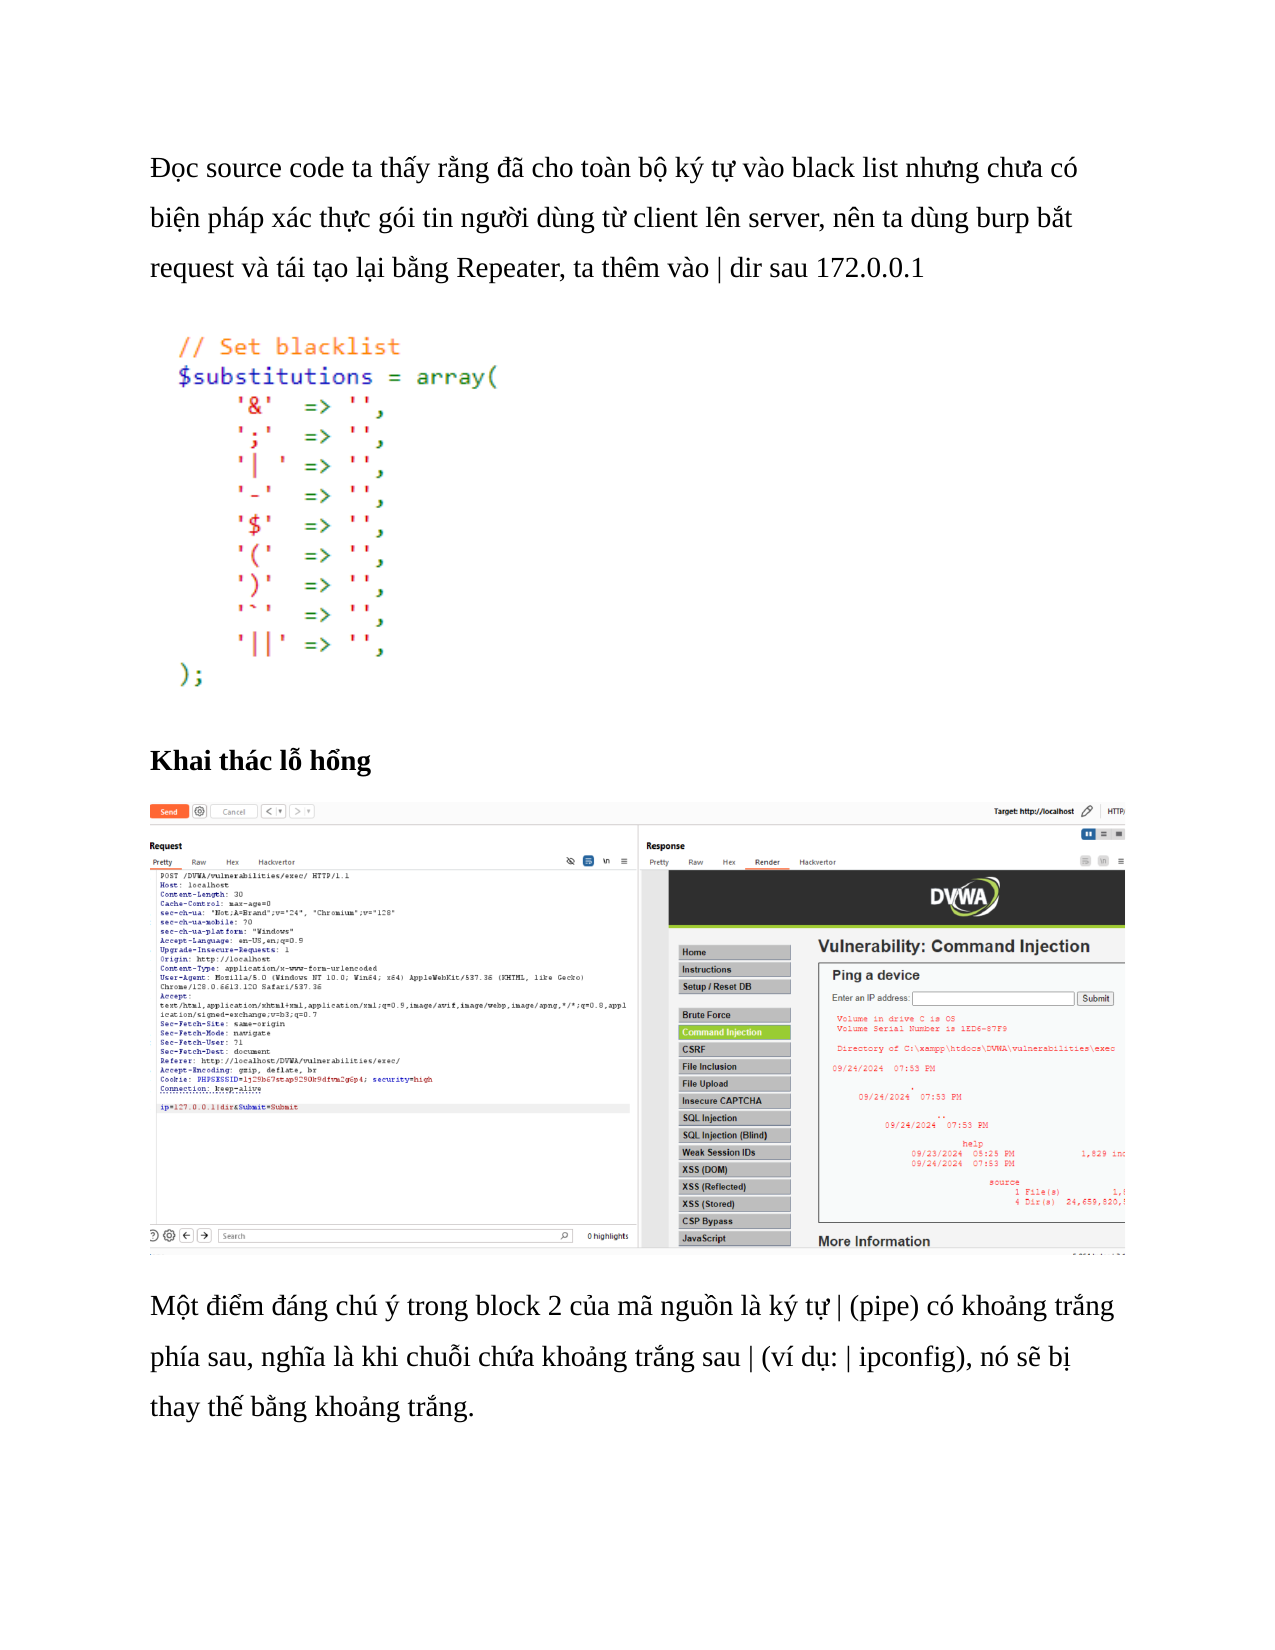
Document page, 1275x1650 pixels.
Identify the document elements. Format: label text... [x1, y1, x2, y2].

picture [150, 317, 618, 710]
picture [150, 802, 1125, 1255]
text Một điểm đáng chú ý trong block 2 của mã nguồn là ký tự | (pipe) có khoảng trắng phía sau, nghĩa là khi chuỗi chứa khoảng trắng sau | (ví dụ: | ipconfig), nó sẽ bị thay thế bằng khoảng trắng. [150, 1288, 1125, 1422]
subtitle Khai thác lỗ hổng [150, 743, 1125, 777]
text Đọc source code ta thấy rằng đã cho toàn bộ ký tự vào black list nhưng chưa có biện pháp xác thực gói tin người dùng từ client lên server, nên ta dùng burp bắt request và tái tạo lại bằng Repeater, ta thêm vào | dir sau 172.0.0.1 [150, 150, 1125, 284]
